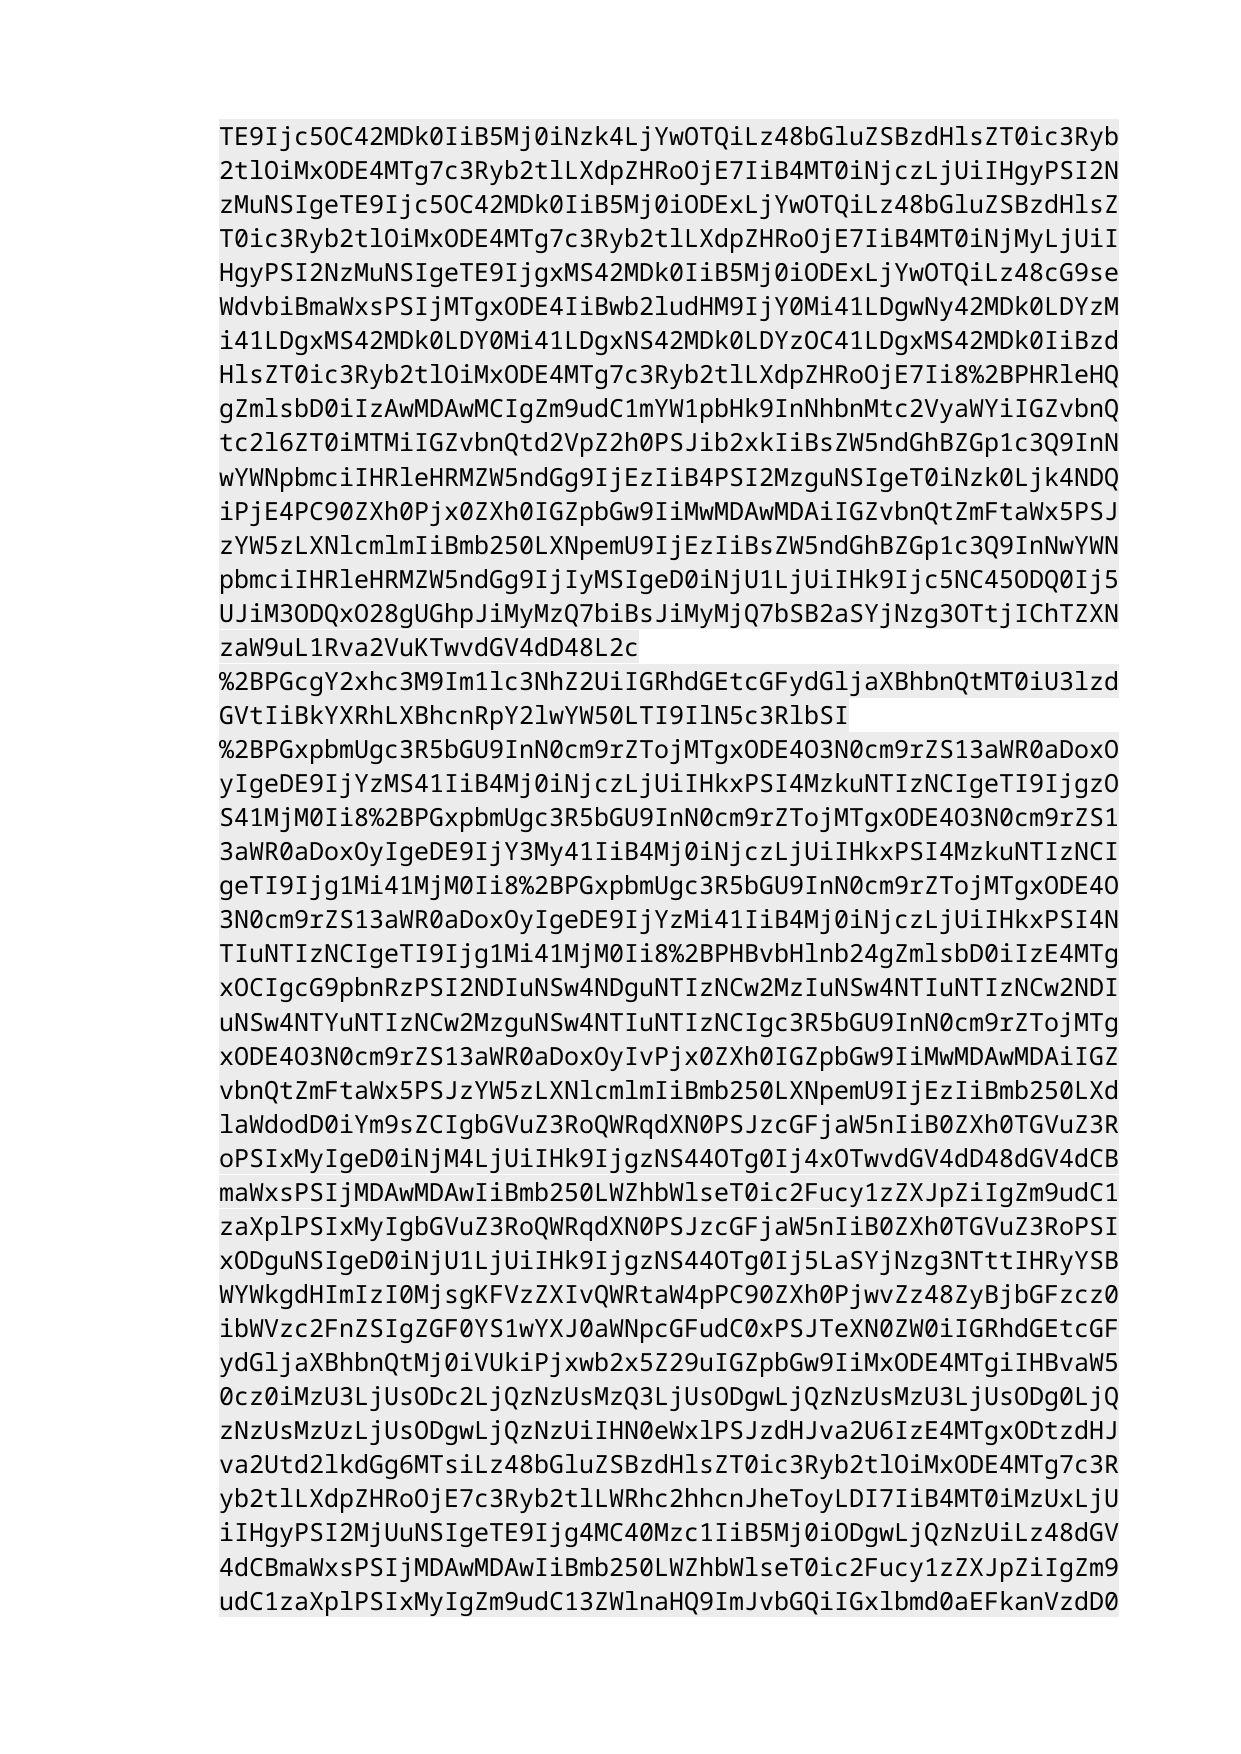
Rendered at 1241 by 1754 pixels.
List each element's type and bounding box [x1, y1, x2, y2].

text [219, 118, 1122, 1617]
